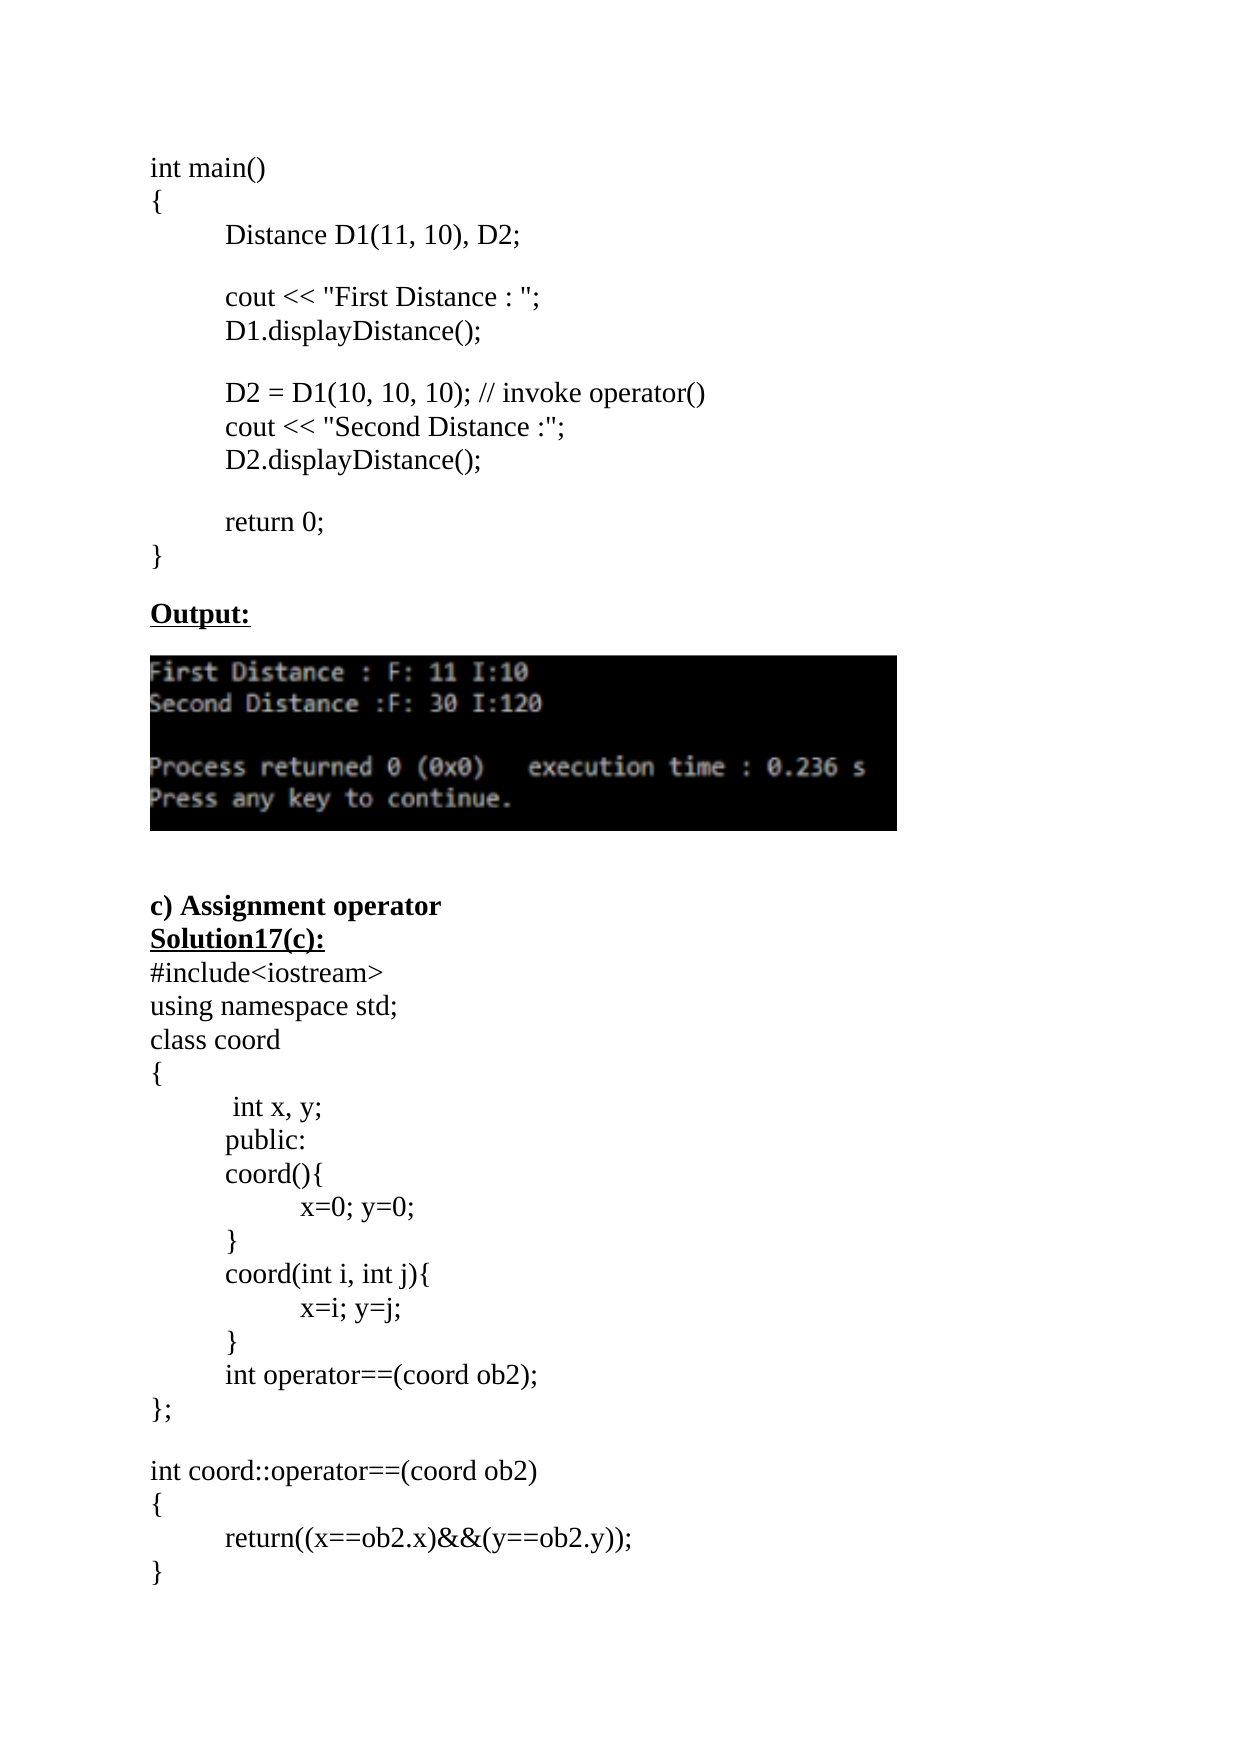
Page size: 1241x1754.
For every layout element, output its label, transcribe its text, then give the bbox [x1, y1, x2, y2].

text D2 = D1(10, 10, 10); // invoke operator() [225, 375, 1090, 409]
text class coord [150, 1022, 1090, 1055]
text D1.displayDistance(); [225, 313, 1090, 346]
text Output: [150, 597, 1090, 630]
text coord(){ [225, 1156, 1090, 1189]
text } [225, 1223, 1090, 1257]
text coord(int i, int j){ [225, 1257, 1090, 1290]
text { [150, 1055, 1090, 1089]
text return((x==ob2.x)&&(y==ob2.y)); [150, 1520, 1090, 1554]
text { [150, 1487, 1090, 1520]
text public: [225, 1122, 1090, 1156]
text int operator==(coord ob2); [225, 1357, 1090, 1391]
text using namespace std; [150, 988, 1090, 1022]
text cout << "First Distance : "; [225, 279, 1090, 313]
text int x, y; [150, 1089, 1090, 1122]
text return 0; [225, 504, 1090, 538]
text }; [150, 1391, 1090, 1424]
text #include<iostream> [150, 955, 1090, 988]
text } [150, 538, 1090, 572]
text x=i; y=j; [225, 1290, 1090, 1324]
text int main() { [150, 150, 1090, 217]
text int coord::operator==(coord ob2) [150, 1453, 1090, 1487]
text } [225, 1324, 1090, 1357]
text D2.displayDistance(); [225, 442, 1090, 476]
text } [150, 1554, 1090, 1587]
text cout << "Second Distance :"; [225, 409, 1090, 442]
text c) Assignment operator [150, 888, 1090, 921]
text Distance D1(11, 10), D2; [225, 217, 1090, 251]
picture [150, 655, 897, 831]
text x=0; y=0; [225, 1189, 1090, 1223]
text Solution17(c): [150, 921, 1090, 955]
